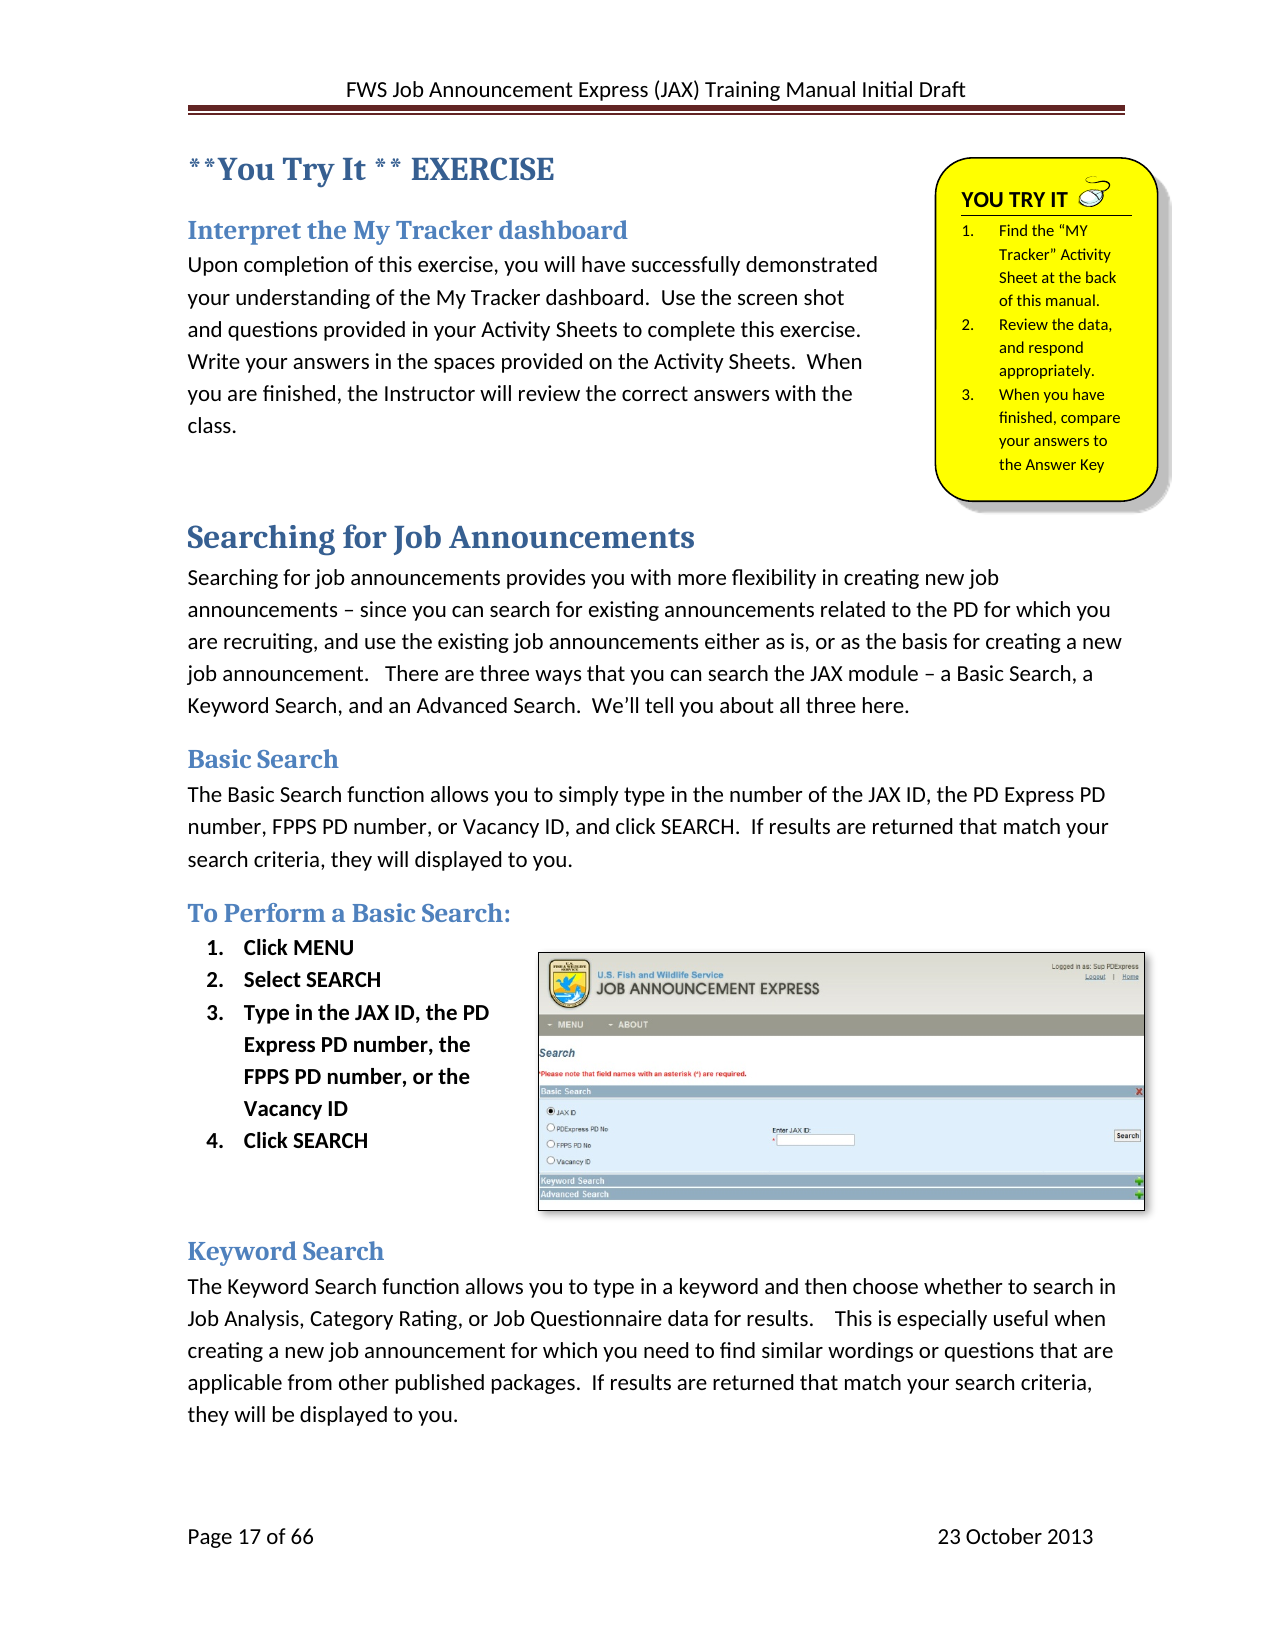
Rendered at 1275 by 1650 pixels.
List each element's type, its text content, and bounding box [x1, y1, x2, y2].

picture [539, 953, 1144, 1210]
list Click MENU [206, 933, 1125, 961]
subtitle **You Try It ** EXERCISE [187, 150, 1125, 188]
text Upon completion of this exercise, you will have successfully demonstrated your understanding of the My Tracker dashboard. Use the screen shot and questions provided in your Activity Sheets to complete this exercise. Write your answers in the spaces provided on the Activity Sheets. When you are finished, the Instructor will review the correct answers with the class. [187, 251, 881, 439]
subtitle Keyword Search [187, 1236, 1125, 1267]
subtitle To Perform a Basic Search: [187, 898, 1125, 929]
list Select SEARCH [206, 966, 1125, 994]
list Click SEARCH [206, 1127, 1125, 1154]
subtitle Searching for Job Announcements [187, 519, 1125, 557]
subtitle Interpret the My Tracker dashboard [187, 215, 881, 246]
text The Keyword Search function allows you to type in a keyword and then choose whether to search in Job Analysis, Category Rating, or Job Questionnaire data for results. This is especially useful when creating a new job announcement for which you need to find similar wordings or questions that are applicable from other published packages. If results are returned that match your search criteria, they will be displayed to you. [187, 1272, 1125, 1429]
text The Basic Search function allows you to simply type in the number of the JAX ID, the PD Express PD number, FPPS PD number, or Vacancy ID, and click SEARCH. If results are returned that match your search criteria, they will displayed to you. [187, 780, 1125, 873]
text Searching for job announcements provides you with more flexibility in creating new job announcements – since you can search for existing announcements related to the PD for which you are recruiting, and use the existing job announcements either as is, or as the basis for creating a new job announcement. There are three ways that you can search the JAX module – a Basic Search, a Keyword Search, and an Advanced Search. We’ll tell you about all three here. [187, 563, 1125, 719]
list Type in the JAX ID, the PD Express PD number, the FPPS PD number, or the Vacancy ID [206, 998, 1125, 1122]
subtitle Basic Search [187, 744, 1125, 776]
